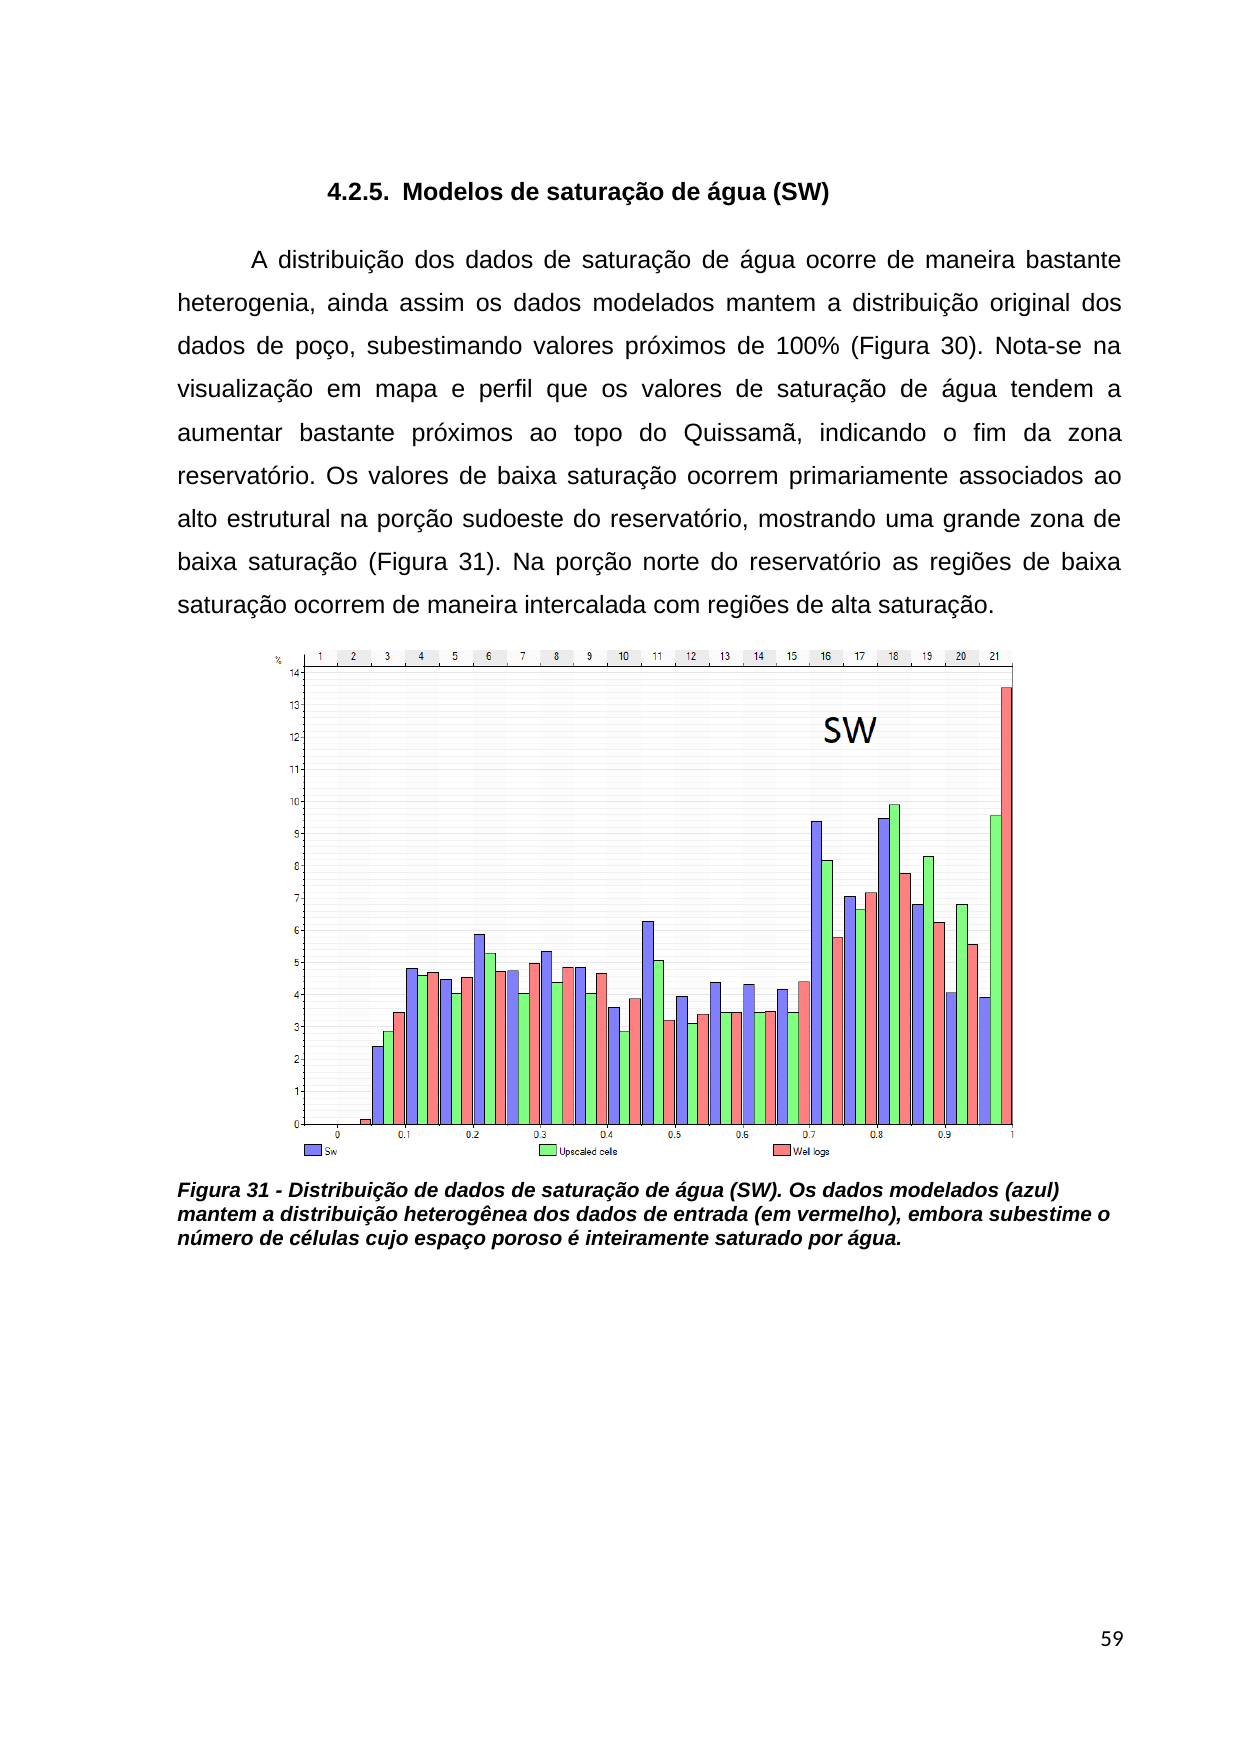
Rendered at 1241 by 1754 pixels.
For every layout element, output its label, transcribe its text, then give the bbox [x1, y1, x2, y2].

list Modelos de saturação de água (SW) [327, 177, 1123, 206]
text Figura 31 - Distribuição de dados de saturação de água (SW). Os dados modelados (azul) mantem a distribuição heterogênea dos dados de entrada (em vermelho), embora subestime o número de células cujo espaço poroso é inteiramente saturado por água. [177, 1177, 1123, 1249]
picture [271, 650, 1029, 1159]
text A distribuição dos dados de saturação de água ocorre de maneira bastante heterogenia, ainda assim os dados modelados mantem a distribuição original dos dados de poço, subestimando valores próximos de 100% (Figura 30). Nota-se na visualização em mapa e perfil que os valores de saturação de água tendem a aumentar bastante próximos ao topo do Quissamã, indicando o fim da zona reservatório. Os valores de baixa saturação ocorrem primariamente associados ao alto estrutural na porção sudoeste do reservatório, mostrando uma grande zona de baixa saturação (Figura 31). Na porção norte do reservatório as regiões de baixa saturação ocorrem de maneira intercalada com regiões de alta saturação. [177, 245, 1123, 619]
